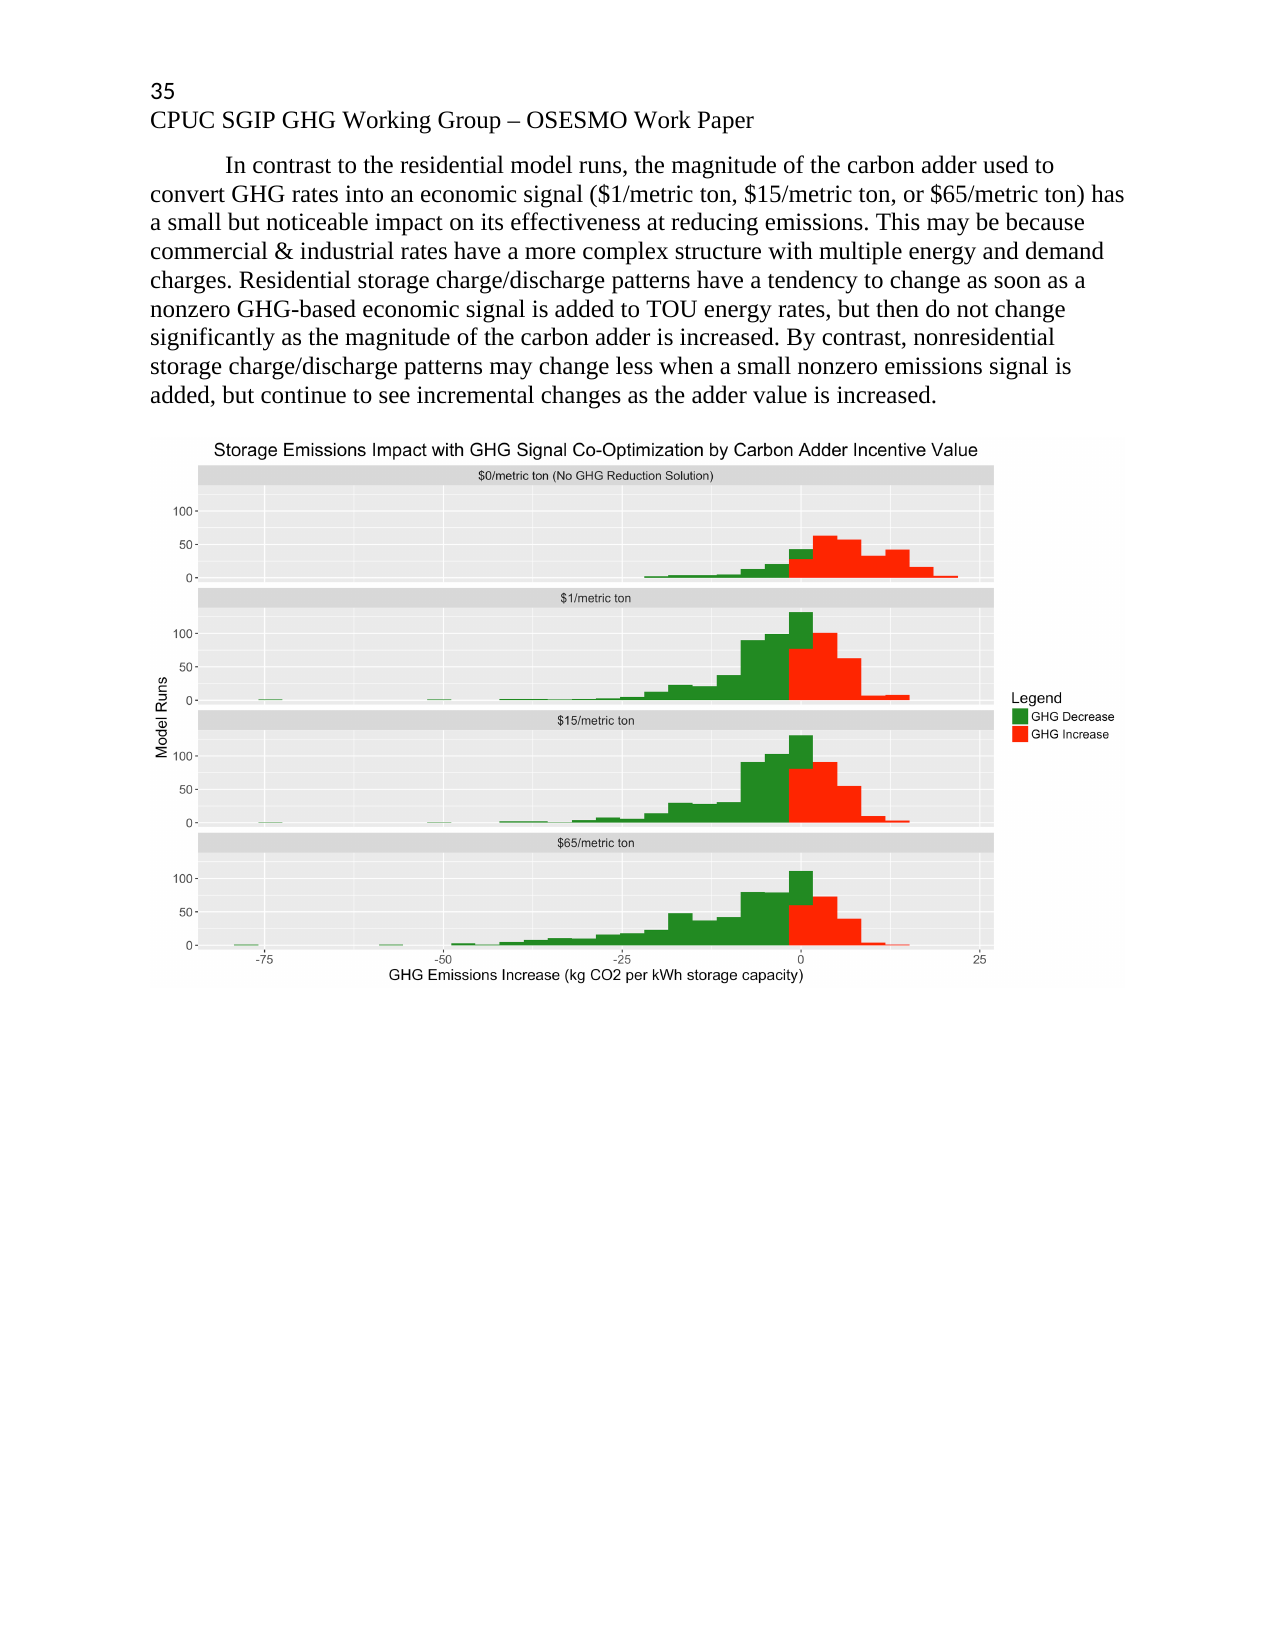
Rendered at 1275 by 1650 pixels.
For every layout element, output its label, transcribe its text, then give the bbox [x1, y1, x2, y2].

picture [150, 437, 1125, 988]
text In contrast to the residential model runs, the magnitude of the carbon adder used to convert GHG rates into an economic signal ($1/metric ton, $15/metric ton, or $65/metric ton) has a small but noticeable impact on its effectiveness at reducing emissions. This may be because commercial & industrial rates have a more complex structure with multiple energy and demand charges. Residential storage charge/discharge patterns have a tendency to change as soon as a nonzero GHG-based economic signal is added to TOU energy rates, but then do not change significantly as the magnitude of the carbon adder is increased. By contrast, nonresidential storage charge/discharge patterns may change less when a small nonzero emissions signal is added, but continue to see incremental changes as the adder value is increased. [150, 150, 1125, 409]
